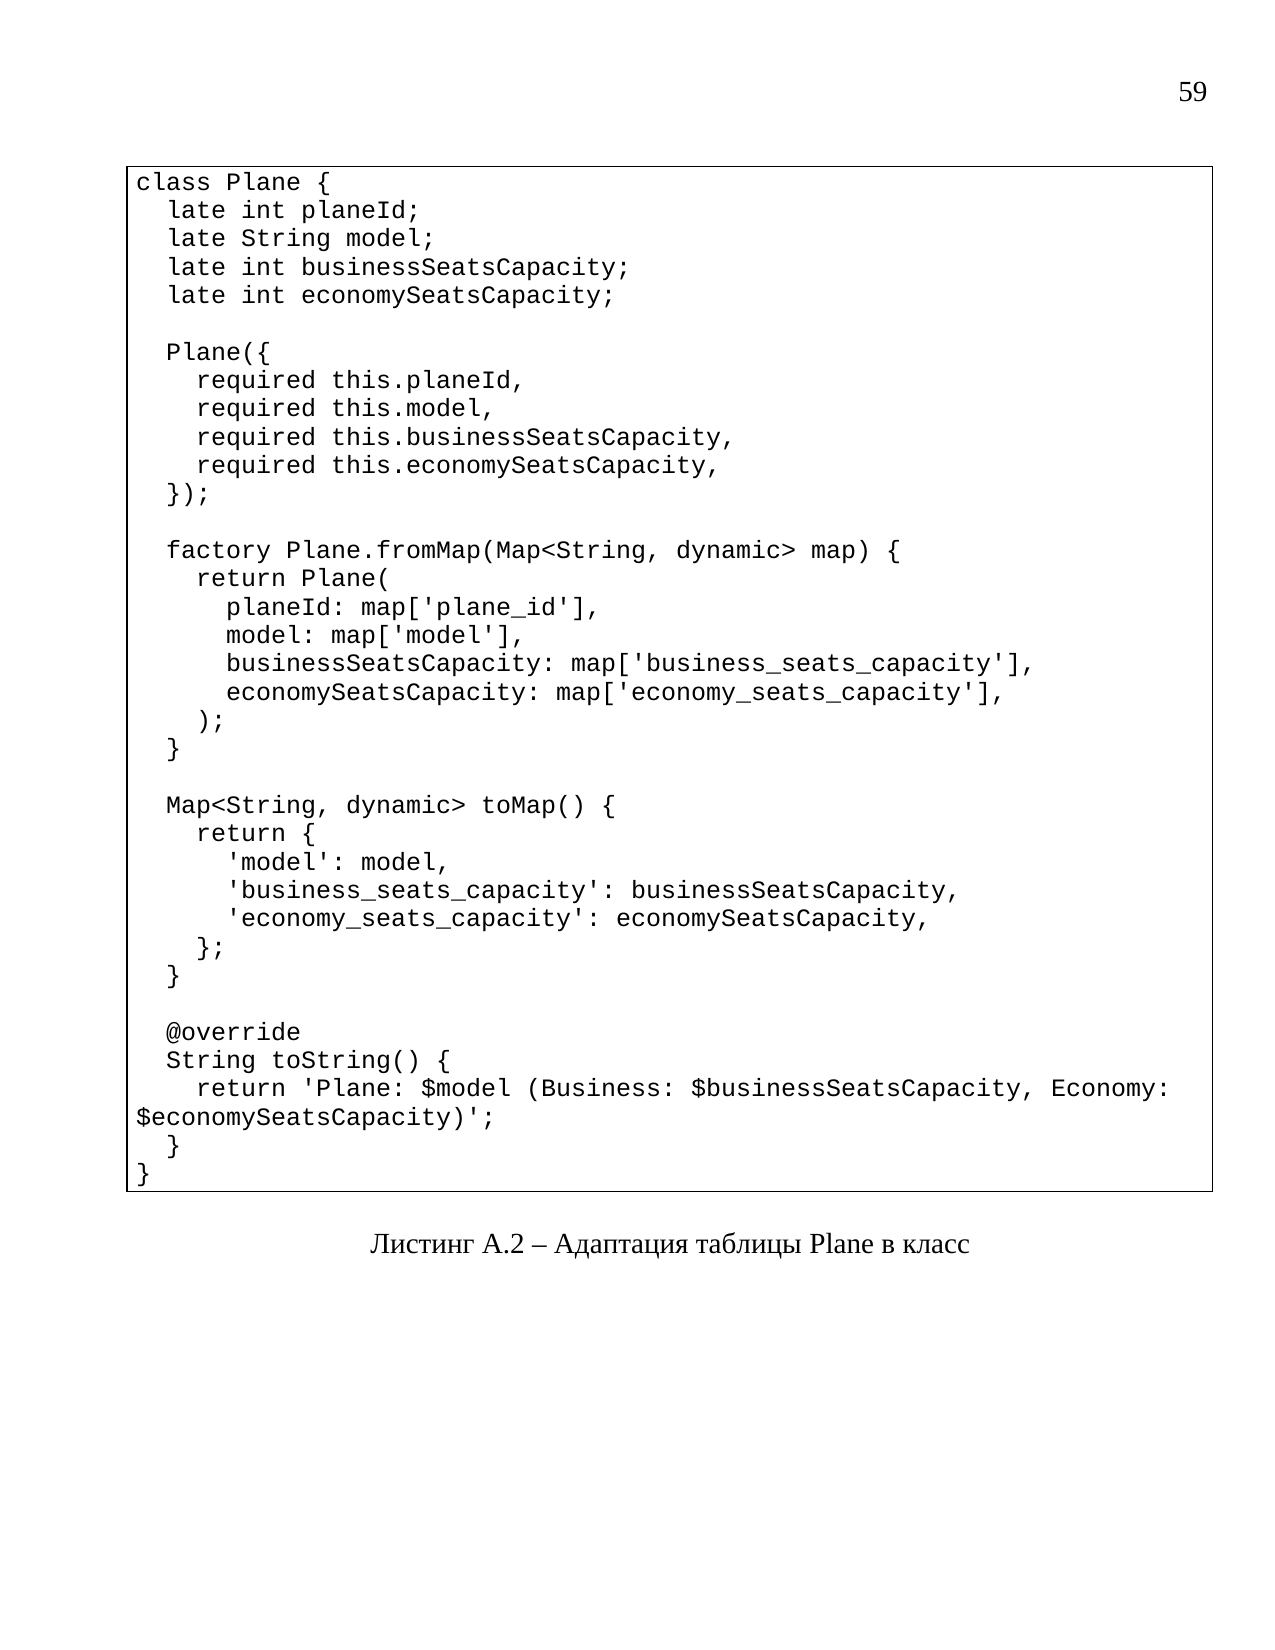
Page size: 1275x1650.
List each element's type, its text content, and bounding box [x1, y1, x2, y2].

text return 'Plane: $model (Business: $businessSeatsCapacity, Economy: $economySeatsCapacity)'; [128, 1073, 1212, 1129]
text String toString() { [128, 1044, 1212, 1073]
text required this.planeId, [128, 364, 1212, 393]
text } [128, 1129, 1212, 1158]
text }; [128, 931, 1212, 959]
text model: map['model'], [128, 619, 1212, 648]
text class Plane { [128, 167, 1212, 194]
text late int planeId; [128, 194, 1212, 223]
text ); [128, 704, 1212, 733]
text late int businessSeatsCapacity; [128, 251, 1212, 279]
text late String model; [128, 223, 1212, 251]
text return { [128, 818, 1212, 846]
text businessSeatsCapacity: map['business_seats_capacity'], [128, 648, 1212, 676]
text }); [128, 478, 1212, 509]
text } [128, 733, 1212, 764]
text 'model': model, [128, 846, 1212, 874]
text Plane({ [128, 336, 1212, 364]
text } [128, 959, 1212, 991]
text 'economy_seats_capacity': economySeatsCapacity, [128, 903, 1212, 931]
text 'business_seats_capacity': businessSeatsCapacity, [128, 874, 1212, 903]
text required this.businessSeatsCapacity, [128, 421, 1212, 449]
text late int economySeatsCapacity; [128, 279, 1212, 311]
text required this.economySeatsCapacity, [128, 449, 1212, 478]
text Листинг А.2 – Адаптация таблицы Plane в класс [136, 1226, 1204, 1259]
text Map<String, dynamic> toMap() { [128, 789, 1212, 818]
text } [128, 1158, 1212, 1191]
text planeId: map['plane_id'], [128, 591, 1212, 619]
text required this.model, [128, 393, 1212, 421]
text factory Plane.fromMap(Map<String, dynamic> map) { [128, 534, 1212, 563]
text economySeatsCapacity: map['economy_seats_capacity'], [128, 676, 1212, 704]
text return Plane( [128, 563, 1212, 591]
text @override [128, 1016, 1212, 1044]
